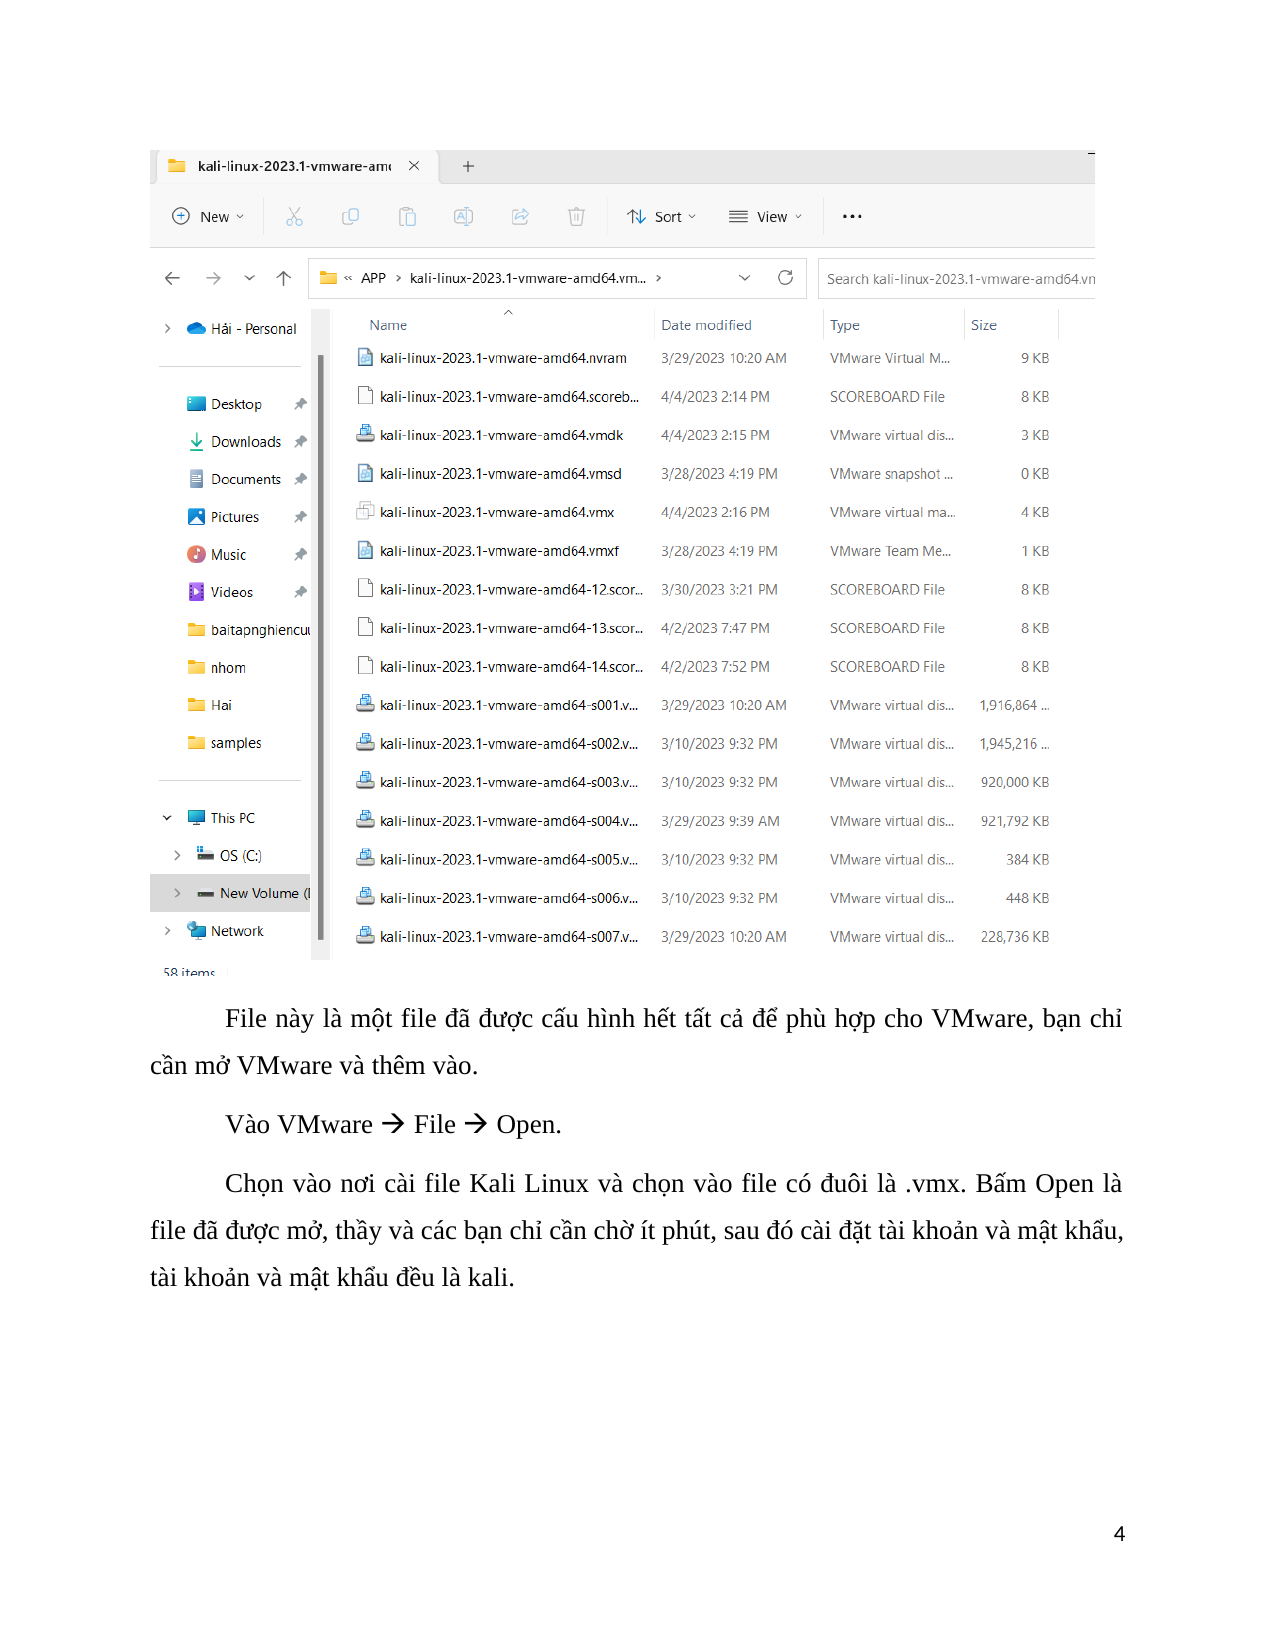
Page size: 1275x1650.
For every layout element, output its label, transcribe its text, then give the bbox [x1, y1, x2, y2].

picture [150, 150, 1096, 976]
text Vào VMware File Open. [150, 1108, 1125, 1139]
text Chọn vào nơi cài file Kali Linux và chọn vào file có đuôi là .vmx. Bấm Open là file đã được mở, thầy và các bạn chỉ cần chờ ít phút, sau đó cài đặt tài khoản và mật khẩu, tài khoản và mật khẩu đều là kali. [150, 1167, 1125, 1292]
text File này là một file đã được cấu hình hết tất cả để phù hợp cho VMware, bạn chỉ cần mở VMware và thêm vào. [150, 1002, 1125, 1080]
